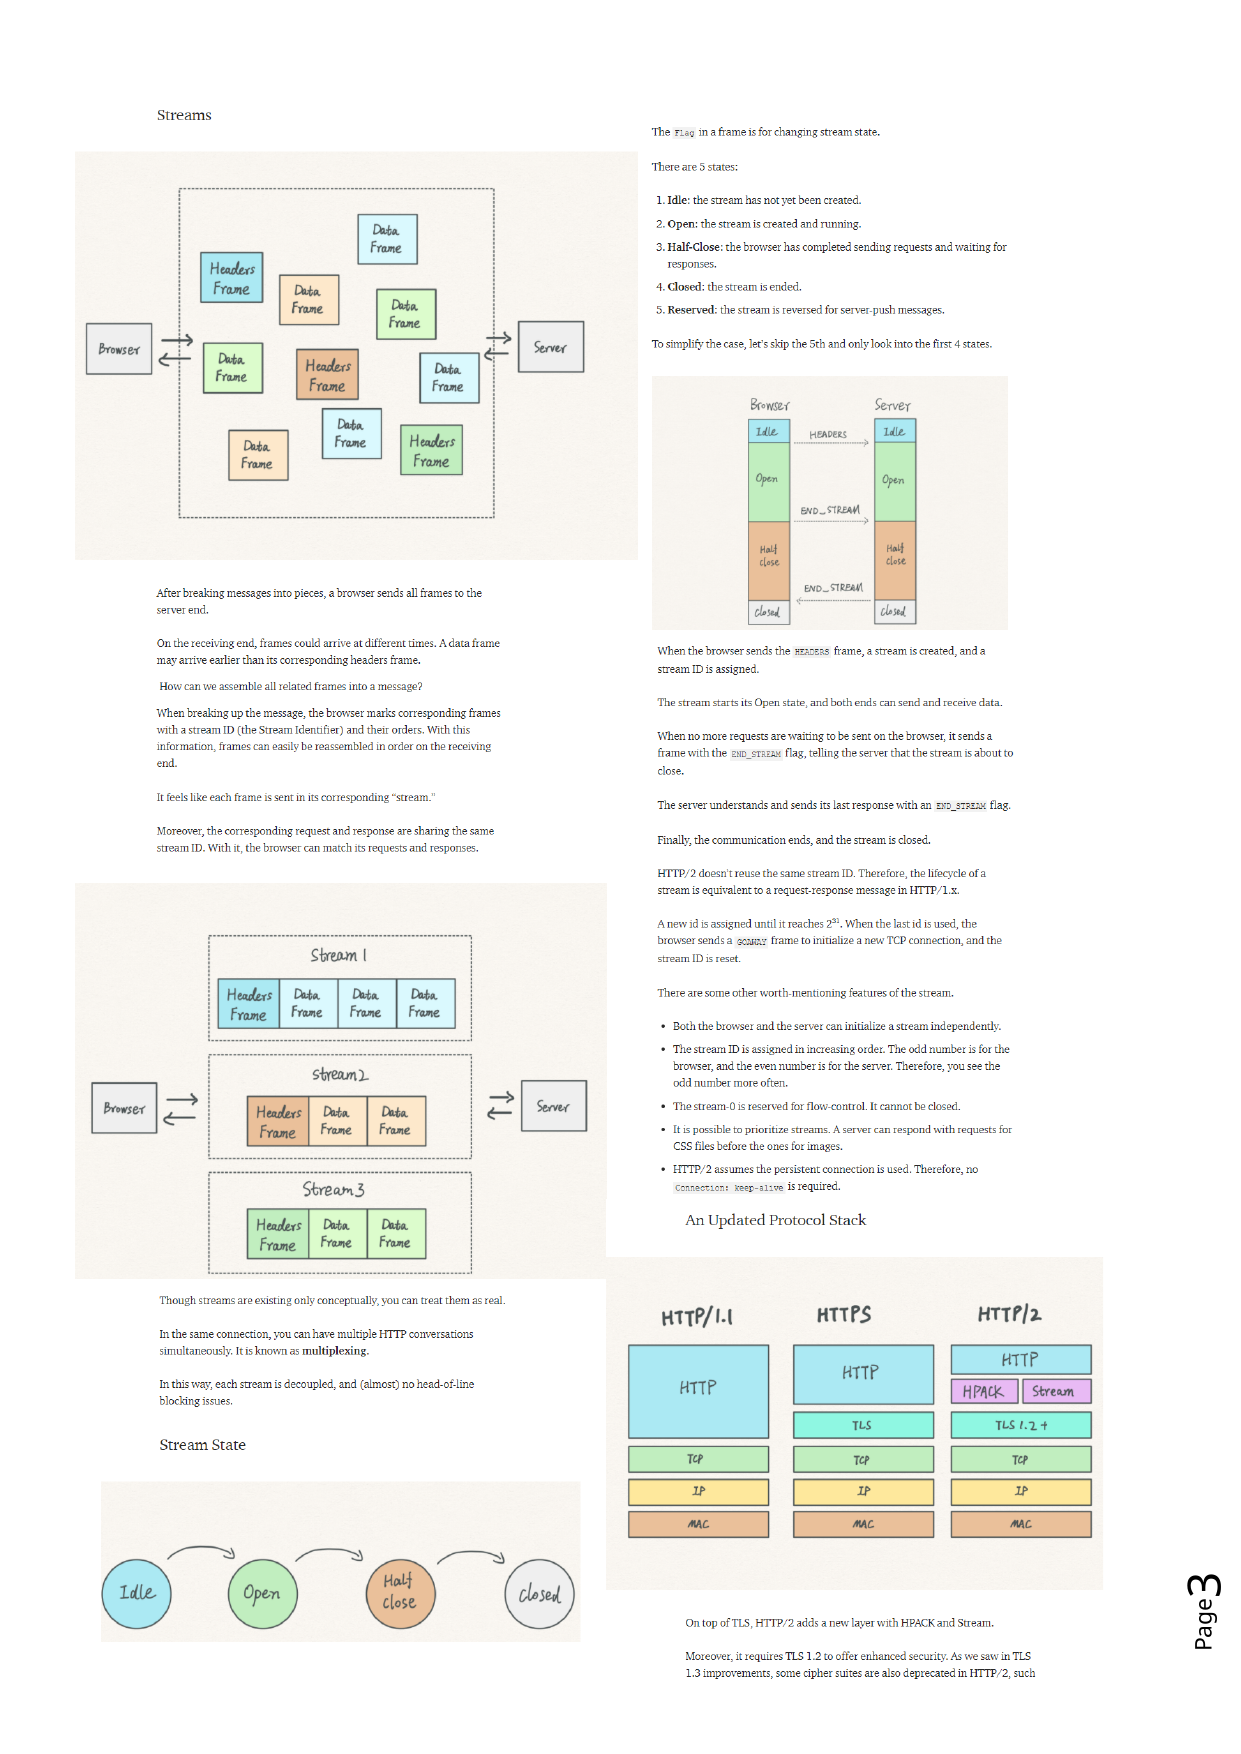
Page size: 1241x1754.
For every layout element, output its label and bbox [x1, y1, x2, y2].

picture [75, 101, 1104, 1679]
